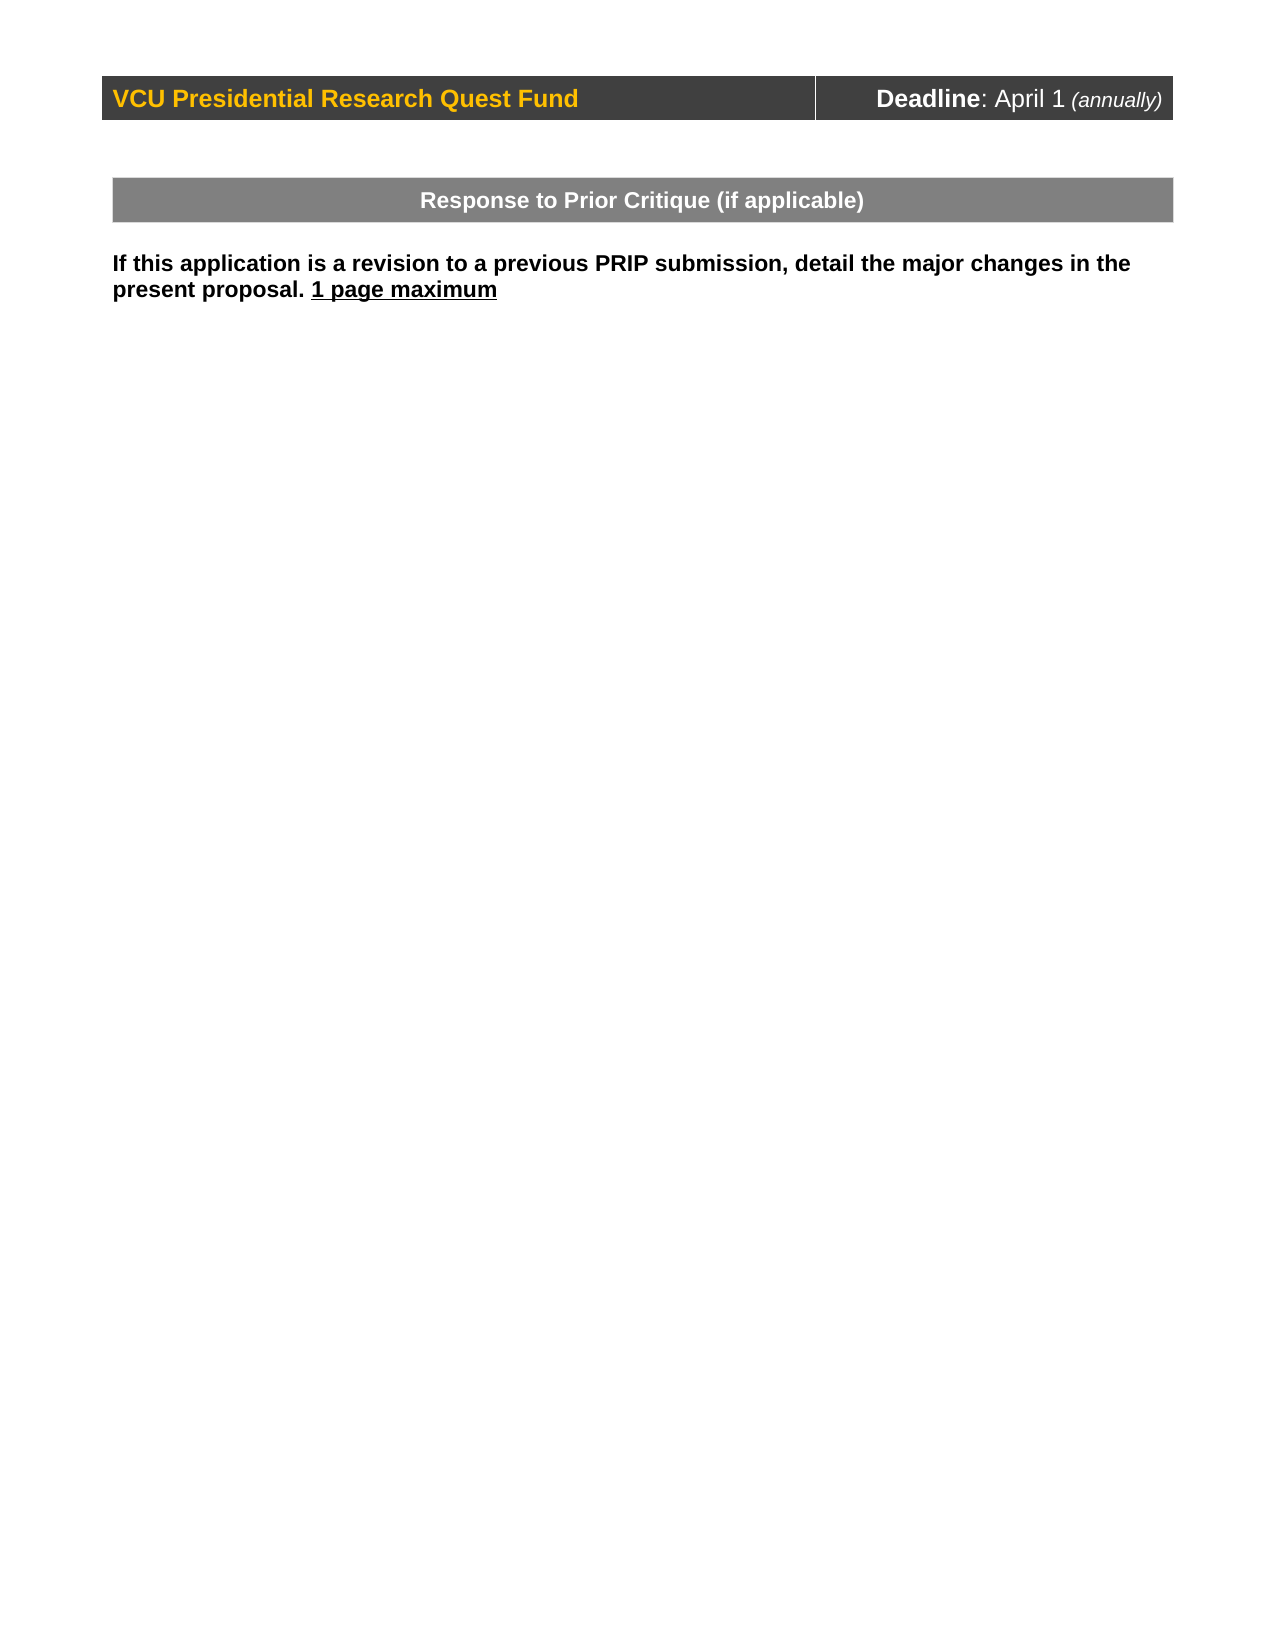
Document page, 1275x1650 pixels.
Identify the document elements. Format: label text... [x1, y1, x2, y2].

text If this application is a revision to a previous PRIP submission, detail the major changes in the present proposal. 1 page maximum [112, 249, 1162, 302]
table_cell Response to Prior Critique (if applicable) [113, 178, 1173, 222]
